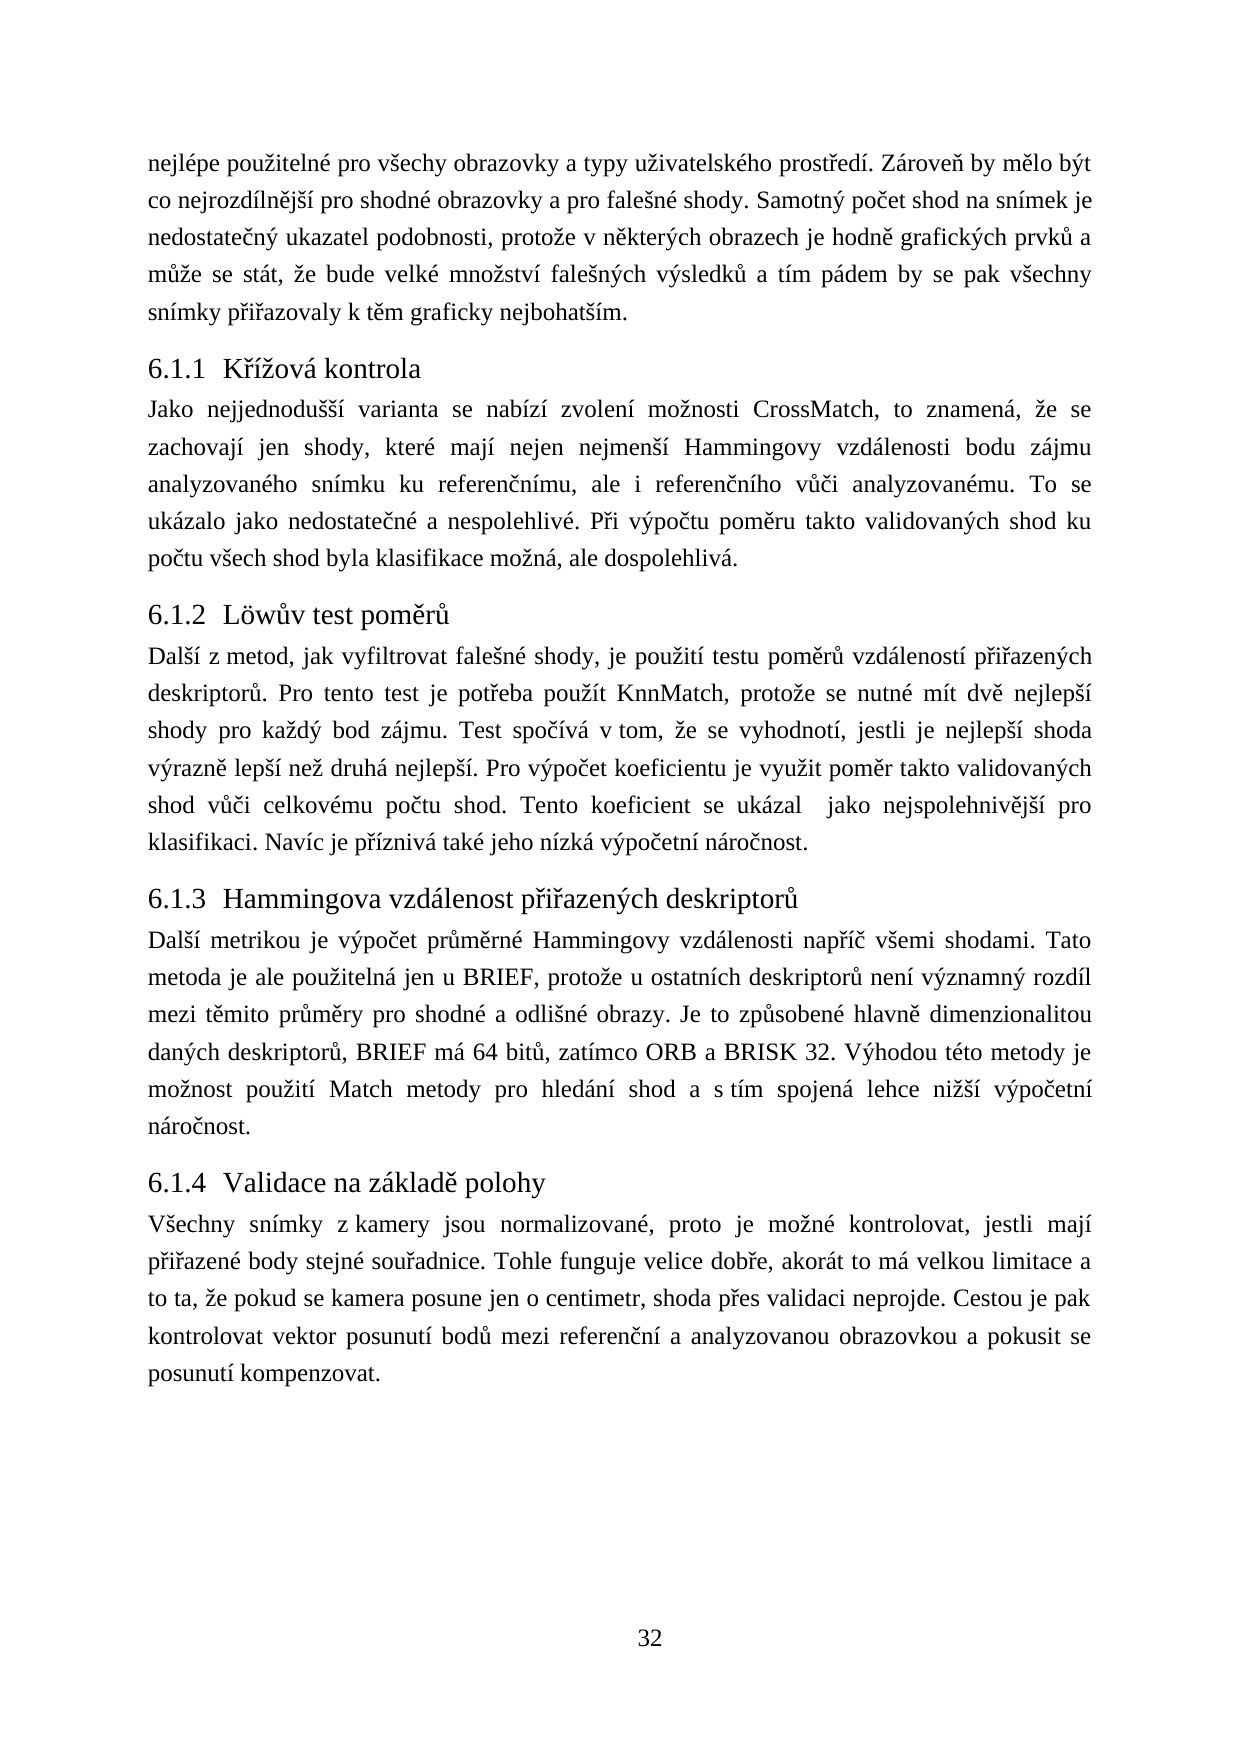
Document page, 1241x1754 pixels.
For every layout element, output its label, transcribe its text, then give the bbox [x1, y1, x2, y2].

text Další z metod, jak vyfiltrovat falešné shody, je použití testu poměrů vzdáleností přiřazených deskriptorů. Pro tento test je potřeba použít KnnMatch, protože se nutné mít dvě nejlepší shody pro každý bod zájmu. Test spočívá v tom, že se vyhodnotí, jestli je nejlepší shoda výrazně lepší než druhá nejlepší. Pro výpočet koeficientu je využit poměr takto validovaných shod vůči celkovému počtu shod. Tento koeficient se ukázal jako nejspolehnivější pro klasifikaci. Navíc je příznivá také jeho nízká výpočetní náročnost. [148, 641, 1093, 856]
text Další metrikou je výpočet průměrné Hammingovy vzdálenosti napříč všemi shodami. Tato metoda je ale použitelná jen u BRIEF, protože u ostatních deskriptorů není významný rozdíl mezi těmito průměry pro shodné a odlišné obrazy. Je to způsobené hlavně dimenzionalitou daných deskriptorů, BRIEF má 64 bitů, zatímco ORB a BRISK 32. Výhodou této metody je možnost použití Match metody pro hledání shod a s tím spojená lehce nižší výpočetní náročnost. [148, 925, 1093, 1140]
subtitle Löwův test poměrů [148, 597, 1093, 631]
subtitle Validace na základě polohy [148, 1165, 1093, 1199]
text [148, 148, 1093, 326]
text Jako nejjednodušší varianta se nabízí zvolení možnosti CrossMatch, to znamená, že se zachovají jen shody, které mají nejen nejmenší Hammingovy vzdálenosti bodu zájmu analyzovaného snímku ku referenčnímu, ale i referenčního vůči analyzovanému. To se ukázalo jako nedostatečné a nespolehlivé. Při výpočtu poměru takto validovaných shod ku počtu všech shod byla klasifikace možná, ale dospolehlivá. [148, 394, 1093, 572]
subtitle Křížová kontrola [148, 351, 1093, 384]
text Všechny snímky z kamery jsou normalizované, proto je možné kontrolovat, jestli mají přiřazené body stejné souřadnice. Tohle funguje velice dobře, akorát to má velkou limitace a to ta, že pokud se kamera posune jen o centimetr, shoda přes validaci neprojde. Cestou je pak kontrolovat vektor posunutí bodů mezi referenční a analyzovanou obrazovkou a pokusit se posunutí kompenzovat. [148, 1209, 1093, 1387]
subtitle Hammingova vzdálenost přiřazených deskriptorů [148, 881, 1093, 915]
